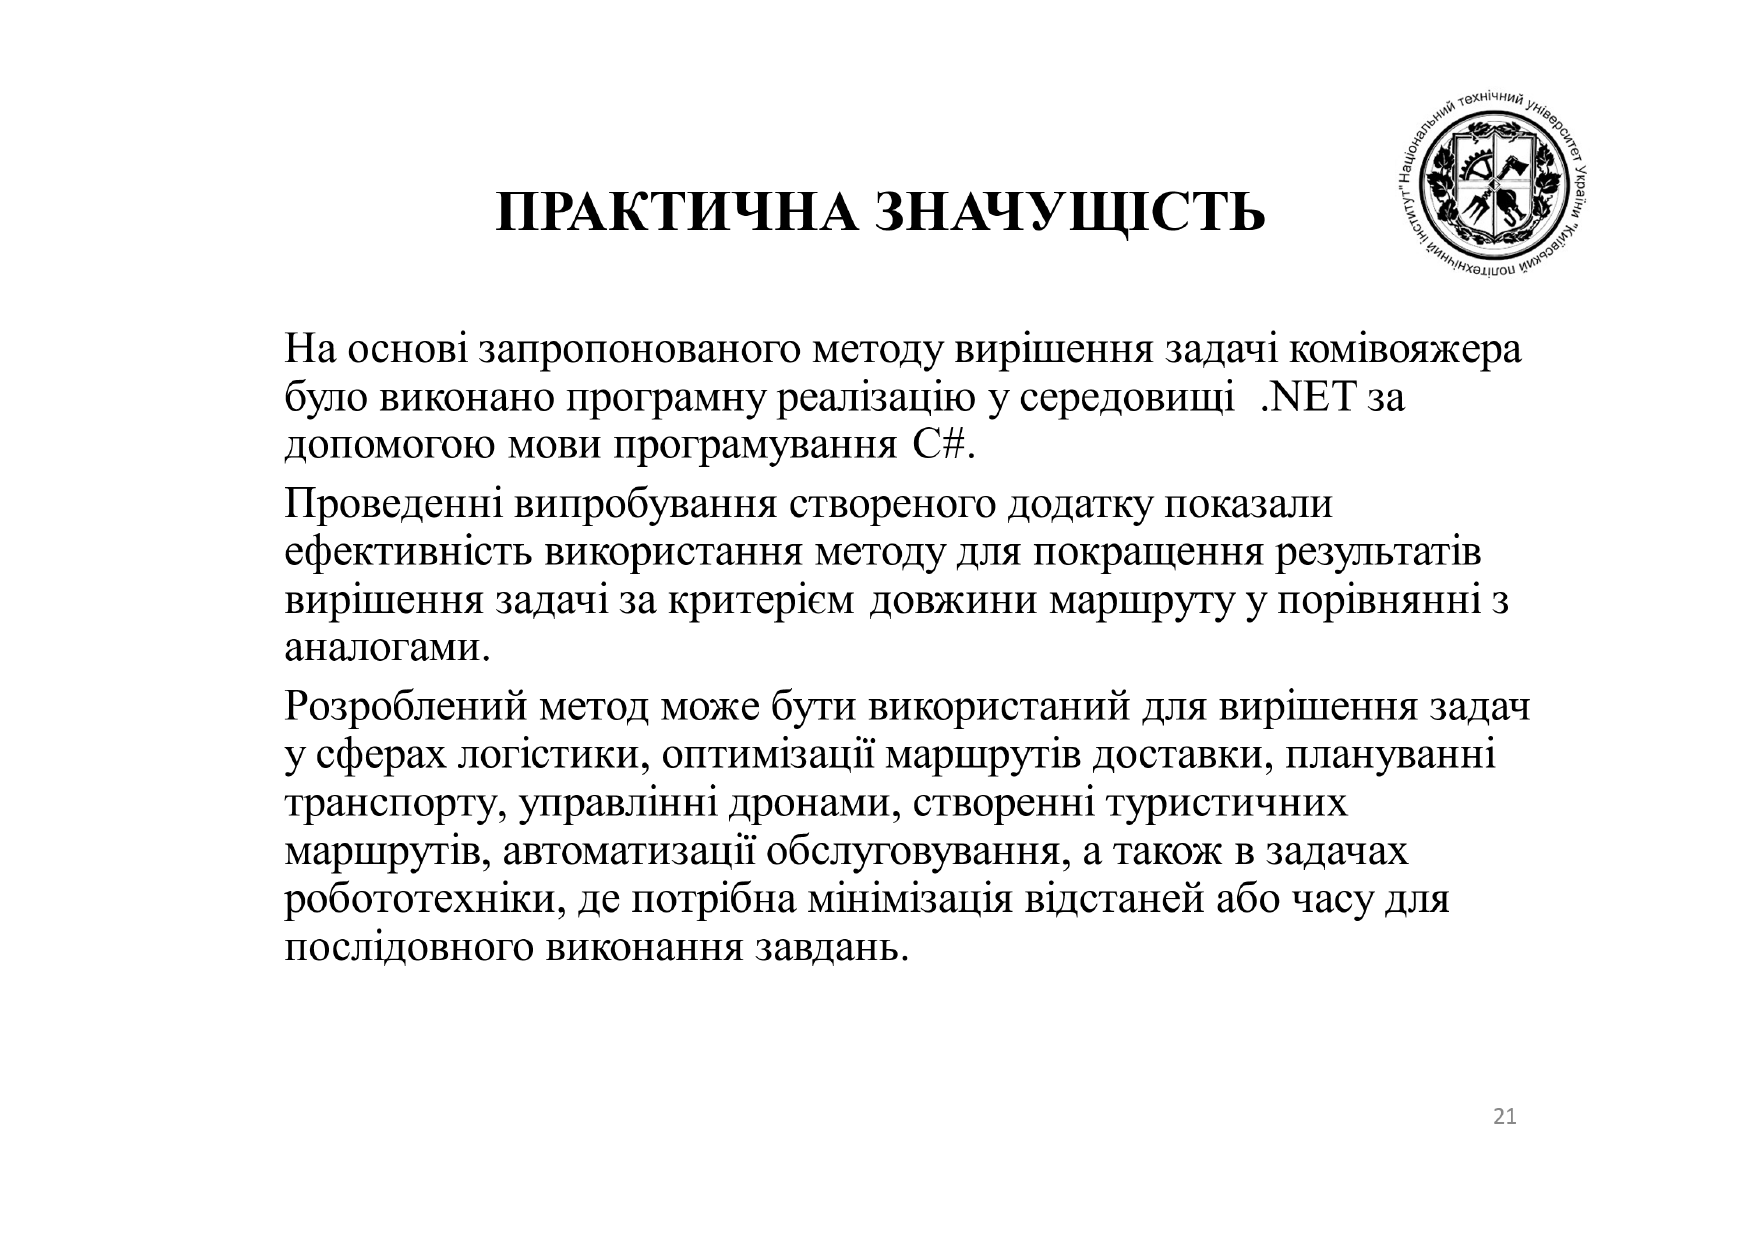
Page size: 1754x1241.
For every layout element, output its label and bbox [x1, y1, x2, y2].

picture [150, 75, 1604, 1133]
